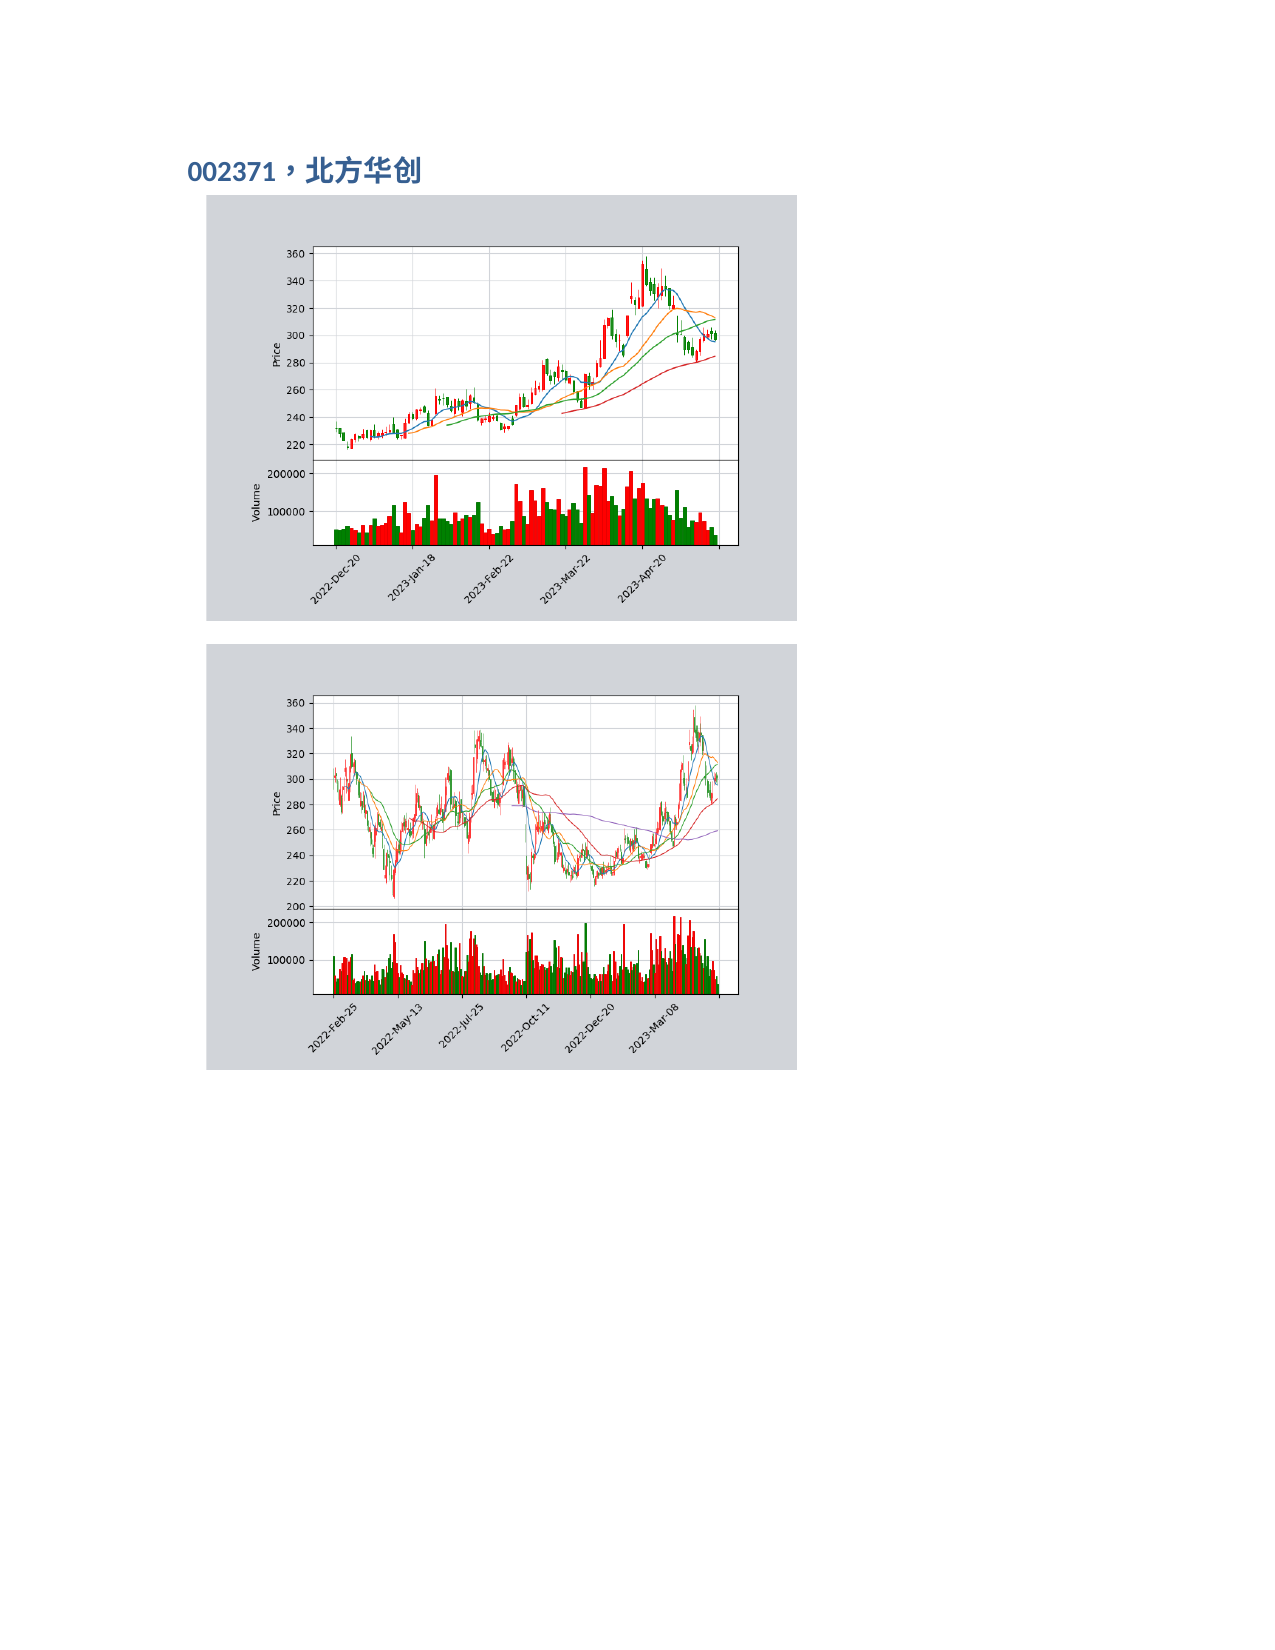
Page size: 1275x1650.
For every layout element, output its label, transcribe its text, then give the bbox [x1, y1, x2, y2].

picture [206, 195, 797, 621]
subtitle 002371，北方华创 [187, 150, 1087, 190]
picture [206, 644, 797, 1070]
